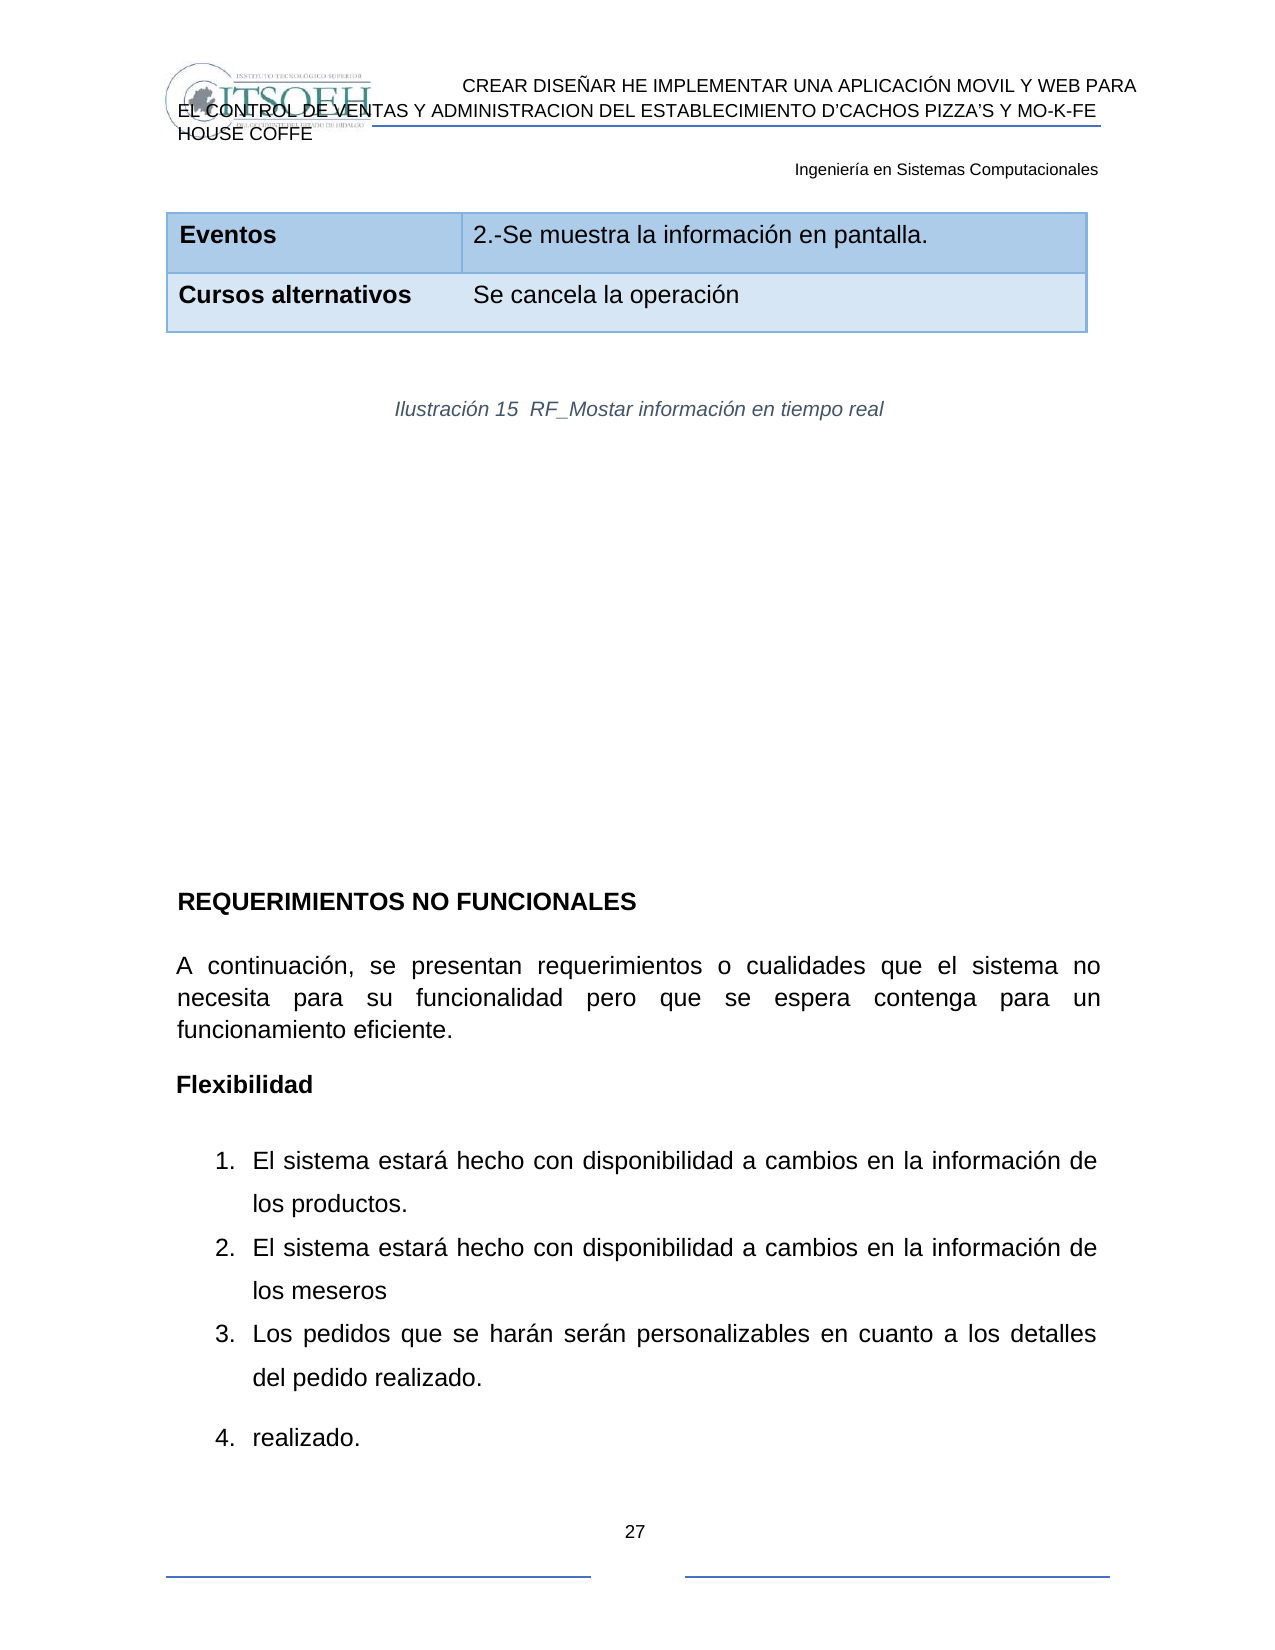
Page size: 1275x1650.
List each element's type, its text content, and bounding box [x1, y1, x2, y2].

picture [194, 128, 203, 139]
text A continuación, se presentan requerimientos o cualidades que el sistema no necesita para su funcionalidad pero que se espera contenga para un funcionamiento eficiente. [176, 951, 1102, 1043]
text REQUERIMIENTOS NO FUNCIONALES [177, 887, 1098, 916]
table_cell 1.Inicar sesión. 2.-Se muestra la información en pantalla. [463, 214, 1085, 272]
text Ilustración 15 RF_Mostar información en tiempo real [177, 397, 1103, 421]
table_cell Cursos alternativos [168, 274, 462, 331]
picture [265, 128, 274, 139]
picture [164, 61, 372, 139]
list El sistema estará hecho con disponibilidad a cambios en la información de los productos. [215, 1146, 1098, 1218]
table_cell Curso Típico de Eventos [168, 214, 461, 272]
list realizado. [215, 1423, 1098, 1452]
text Flexibilidad [176, 1070, 1098, 1099]
list Los pedidos que se harán serán personalizables en cuanto a los detalles del pedido realizado. [215, 1319, 1098, 1391]
table_cell Se cancela la operación [462, 274, 1085, 331]
list El sistema estará hecho con disponibilidad a cambios en la información de los meseros [215, 1233, 1098, 1305]
